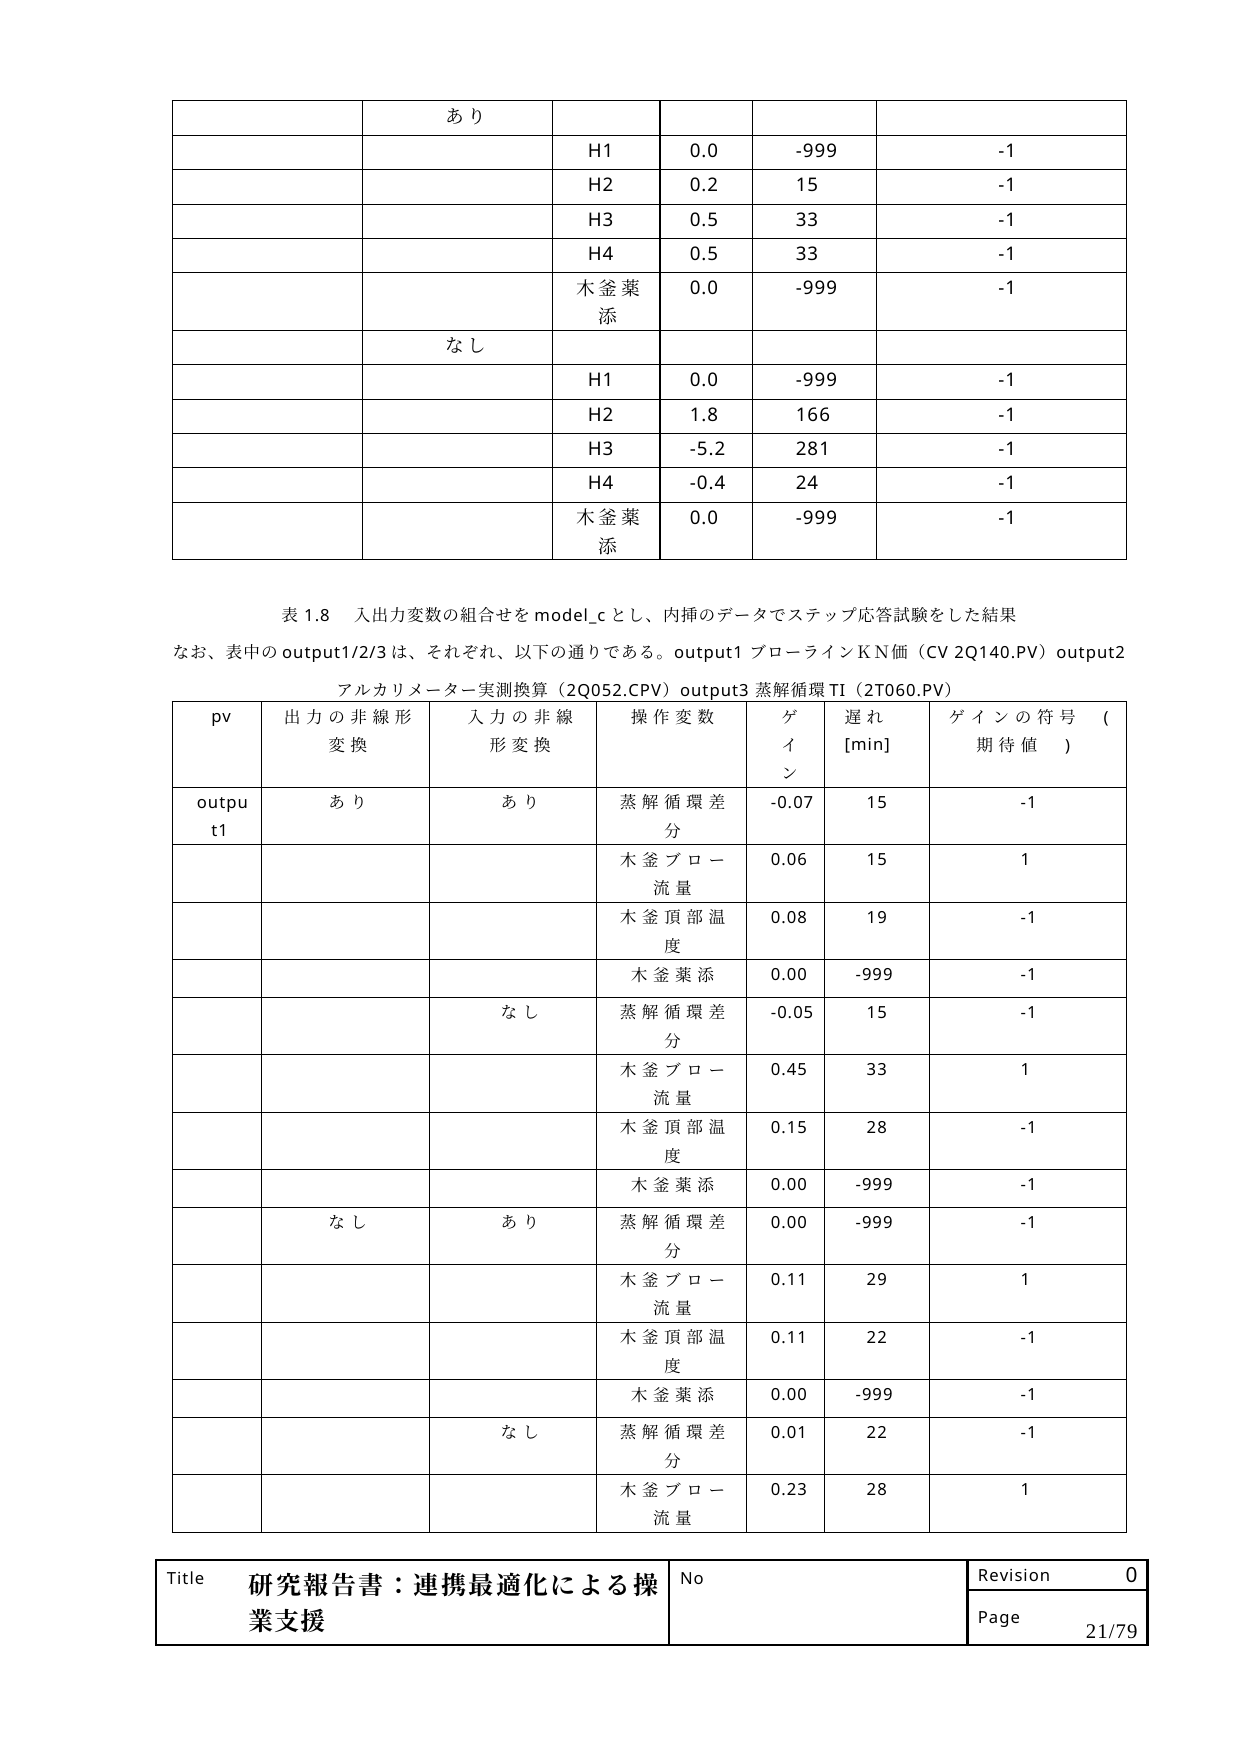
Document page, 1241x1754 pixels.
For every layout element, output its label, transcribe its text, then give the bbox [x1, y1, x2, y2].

table_cell [173, 998, 261, 1054]
table_cell [173, 136, 362, 169]
table_cell [430, 1113, 596, 1169]
table_cell 1 [930, 845, 1126, 902]
table_cell -1 [930, 1323, 1126, 1379]
table_cell 0.5 [661, 205, 752, 238]
table_cell 木釜薬添 [553, 503, 659, 559]
table_cell -1 [930, 1418, 1126, 1474]
table_cell [173, 1113, 261, 1169]
table_cell [173, 960, 261, 997]
table_cell 木釜ブロー流量 [597, 1055, 746, 1112]
table_cell 281 [753, 434, 876, 467]
table_cell -1 [877, 365, 1126, 398]
table_cell [363, 239, 552, 272]
table_cell [173, 1170, 261, 1207]
table_cell [363, 365, 552, 398]
table_cell [173, 1323, 261, 1379]
table_cell -1 [877, 400, 1126, 433]
table_cell 0.0 [661, 503, 752, 559]
table_cell -999 [753, 136, 876, 169]
table_cell [430, 1170, 596, 1207]
table_cell 0.45 [747, 1055, 824, 1112]
table_cell [430, 1055, 596, 1112]
table_cell [363, 205, 552, 238]
table_cell 33 [825, 1055, 929, 1112]
table_cell -1 [877, 205, 1126, 238]
table_cell [173, 434, 362, 467]
table_cell 15 [825, 845, 929, 902]
text なお、表中のoutput1/2/3は、それぞれ、以下の通りである。output1 ブローラインＫＮ価（CV 2Q140.PV）output2 アルカリメーター実測換算（2Q052.CPV）output3 蒸解循環TI（2T060.PV） [171, 626, 1126, 701]
table_cell -1 [930, 960, 1126, 997]
table_cell 22 [825, 1418, 929, 1474]
table_cell [430, 1380, 596, 1417]
table_cell -999 [825, 1208, 929, 1264]
table_header pv [173, 702, 261, 787]
table_cell 木釜頂部温度 [597, 903, 746, 959]
table_cell なし [262, 1208, 429, 1264]
table_cell 15 [825, 788, 929, 844]
table_cell あり [430, 1208, 596, 1264]
table_header 遅れ[min] [825, 702, 929, 787]
table_cell output1 [173, 788, 261, 844]
table_cell -1 [930, 998, 1126, 1054]
table_cell [173, 1208, 261, 1264]
table_cell H2 [553, 400, 659, 433]
table_cell [173, 170, 362, 203]
table_cell 28 [825, 1475, 929, 1532]
table_cell 0.5 [661, 239, 752, 272]
table_cell [173, 503, 362, 559]
table_cell 木釜薬添 [597, 1170, 746, 1207]
table_cell [262, 1113, 429, 1169]
table_header 操作変数 [597, 702, 746, 787]
table_cell -1 [877, 239, 1126, 272]
table_cell 0.0 [661, 273, 752, 330]
table_cell [753, 331, 876, 364]
table_cell [363, 434, 552, 467]
table_cell -0.05 [747, 998, 824, 1054]
text 表 1.8 入出力変数の組合せをmodel_cとし、内挿のデータでステップ応答試験をした結果 [171, 588, 1126, 626]
table_cell -999 [753, 273, 876, 330]
table_cell 0.00 [747, 1208, 824, 1264]
table_cell [430, 1323, 596, 1379]
table_cell 33 [753, 239, 876, 272]
table_cell [173, 903, 261, 959]
table_cell -1 [877, 468, 1126, 502]
table_cell [173, 1475, 261, 1532]
table_cell [430, 1265, 596, 1322]
table_cell 15 [825, 998, 929, 1054]
table_header 出力の非線形変換 [262, 702, 429, 787]
table_cell 22 [825, 1323, 929, 1379]
table_cell [173, 1265, 261, 1322]
table_cell 0.23 [747, 1475, 824, 1532]
table_cell 0.00 [747, 1380, 824, 1417]
table_cell [262, 1170, 429, 1207]
table_cell 19 [825, 903, 929, 959]
table_cell [262, 1418, 429, 1474]
table_cell 1 [930, 1475, 1126, 1532]
table_cell [262, 1380, 429, 1417]
table_cell -999 [753, 365, 876, 398]
table_cell なし [430, 998, 596, 1054]
table_cell 0.2 [661, 170, 752, 203]
table_cell なし [430, 1418, 596, 1474]
table_cell 0.01 [747, 1418, 824, 1474]
table_cell 木釜頂部温度 [597, 1323, 746, 1379]
table_cell 1.8 [661, 400, 752, 433]
table_cell 蒸解循環差分 [597, 1208, 746, 1264]
table_cell [173, 468, 362, 502]
table_cell [262, 1323, 429, 1379]
table_cell [262, 1265, 429, 1322]
table_cell -1 [877, 503, 1126, 559]
table_cell -999 [825, 1170, 929, 1207]
table_cell [173, 365, 362, 398]
table_cell [173, 400, 362, 433]
table_cell [430, 1475, 596, 1532]
table_cell 1 [930, 1055, 1126, 1112]
table_cell -1 [877, 170, 1126, 203]
table_cell 木釜薬添 [597, 1380, 746, 1417]
table_cell [363, 170, 552, 203]
table_cell [173, 1055, 261, 1112]
table_cell [363, 273, 552, 330]
table_cell 29 [825, 1265, 929, 1322]
table_cell [661, 331, 752, 364]
table_cell H3 [553, 205, 659, 238]
table_cell [553, 331, 659, 364]
table_cell 木釜薬添 [553, 273, 659, 330]
table_cell -1 [877, 434, 1126, 467]
table_cell 1 [930, 1265, 1126, 1322]
table_cell [173, 205, 362, 238]
table_cell [753, 101, 876, 135]
table_cell 0.11 [747, 1265, 824, 1322]
table_cell [262, 903, 429, 959]
table_cell [262, 845, 429, 902]
table_cell -1 [930, 1380, 1126, 1417]
table_cell 0.11 [747, 1323, 824, 1379]
table_cell -1 [930, 903, 1126, 959]
table_cell [173, 331, 362, 364]
table_cell [877, 331, 1126, 364]
table_cell 蒸解循環差分 [597, 788, 746, 844]
table_header 入力の非線形変換 [430, 702, 596, 787]
table_cell [363, 136, 552, 169]
table_cell -1 [930, 1113, 1126, 1169]
table_cell 15 [753, 170, 876, 203]
table_cell [173, 845, 261, 902]
table_cell -1 [930, 1208, 1126, 1264]
table_cell [363, 503, 552, 559]
table_cell -999 [825, 1380, 929, 1417]
table_cell [173, 273, 362, 330]
table_cell なし [363, 331, 552, 364]
table_cell H2 [553, 170, 659, 203]
table_cell H4 [553, 239, 659, 272]
table_cell -5.2 [661, 434, 752, 467]
table_cell [661, 101, 752, 135]
table_cell H1 [553, 365, 659, 398]
table_cell 木釜ブロー流量 [597, 845, 746, 902]
table_cell [173, 101, 362, 135]
table_cell 木釜ブロー流量 [597, 1475, 746, 1532]
table_cell [430, 960, 596, 997]
table_cell H1 [553, 136, 659, 169]
table_cell [430, 845, 596, 902]
table_cell -0.07 [747, 788, 824, 844]
table_cell 166 [753, 400, 876, 433]
table_cell -1 [930, 1170, 1126, 1207]
table_cell 蒸解循環差分 [597, 1418, 746, 1474]
table_cell -999 [825, 960, 929, 997]
table_cell -1 [877, 273, 1126, 330]
table_cell -0.4 [661, 468, 752, 502]
table_cell 蒸解循環差分 [597, 998, 746, 1054]
table_cell 0.00 [747, 960, 824, 997]
table_cell 0.0 [661, 136, 752, 169]
table_cell [262, 960, 429, 997]
table_header ゲインの符号(期待値) [930, 702, 1126, 787]
table_cell [877, 101, 1126, 135]
table_cell 0.15 [747, 1113, 824, 1169]
table_cell [363, 400, 552, 433]
table_cell -999 [753, 503, 876, 559]
table_cell [173, 1418, 261, 1474]
table_cell 0.00 [747, 1170, 824, 1207]
table_cell 24 [753, 468, 876, 502]
table_cell [363, 468, 552, 502]
table_cell 木釜薬添 [597, 960, 746, 997]
table_cell -1 [930, 788, 1126, 844]
table_cell [173, 239, 362, 272]
table_cell H4 [553, 468, 659, 502]
table_cell [430, 903, 596, 959]
table_cell あり [262, 788, 429, 844]
table_cell 木釜ブロー流量 [597, 1265, 746, 1322]
table_cell 0.08 [747, 903, 824, 959]
table_cell 28 [825, 1113, 929, 1169]
table_cell [262, 998, 429, 1054]
table_cell [262, 1055, 429, 1112]
table_header ゲイン [747, 702, 824, 787]
table_cell [553, 101, 659, 135]
table_cell -1 [877, 136, 1126, 169]
table_cell あり [363, 101, 552, 135]
table_cell [262, 1475, 429, 1532]
table_cell 0.06 [747, 845, 824, 902]
table_cell [173, 1380, 261, 1417]
table_cell 木釜頂部温度 [597, 1113, 746, 1169]
table_cell H3 [553, 434, 659, 467]
table_cell 0.0 [661, 365, 752, 398]
table_cell 33 [753, 205, 876, 238]
table_cell あり [430, 788, 596, 844]
